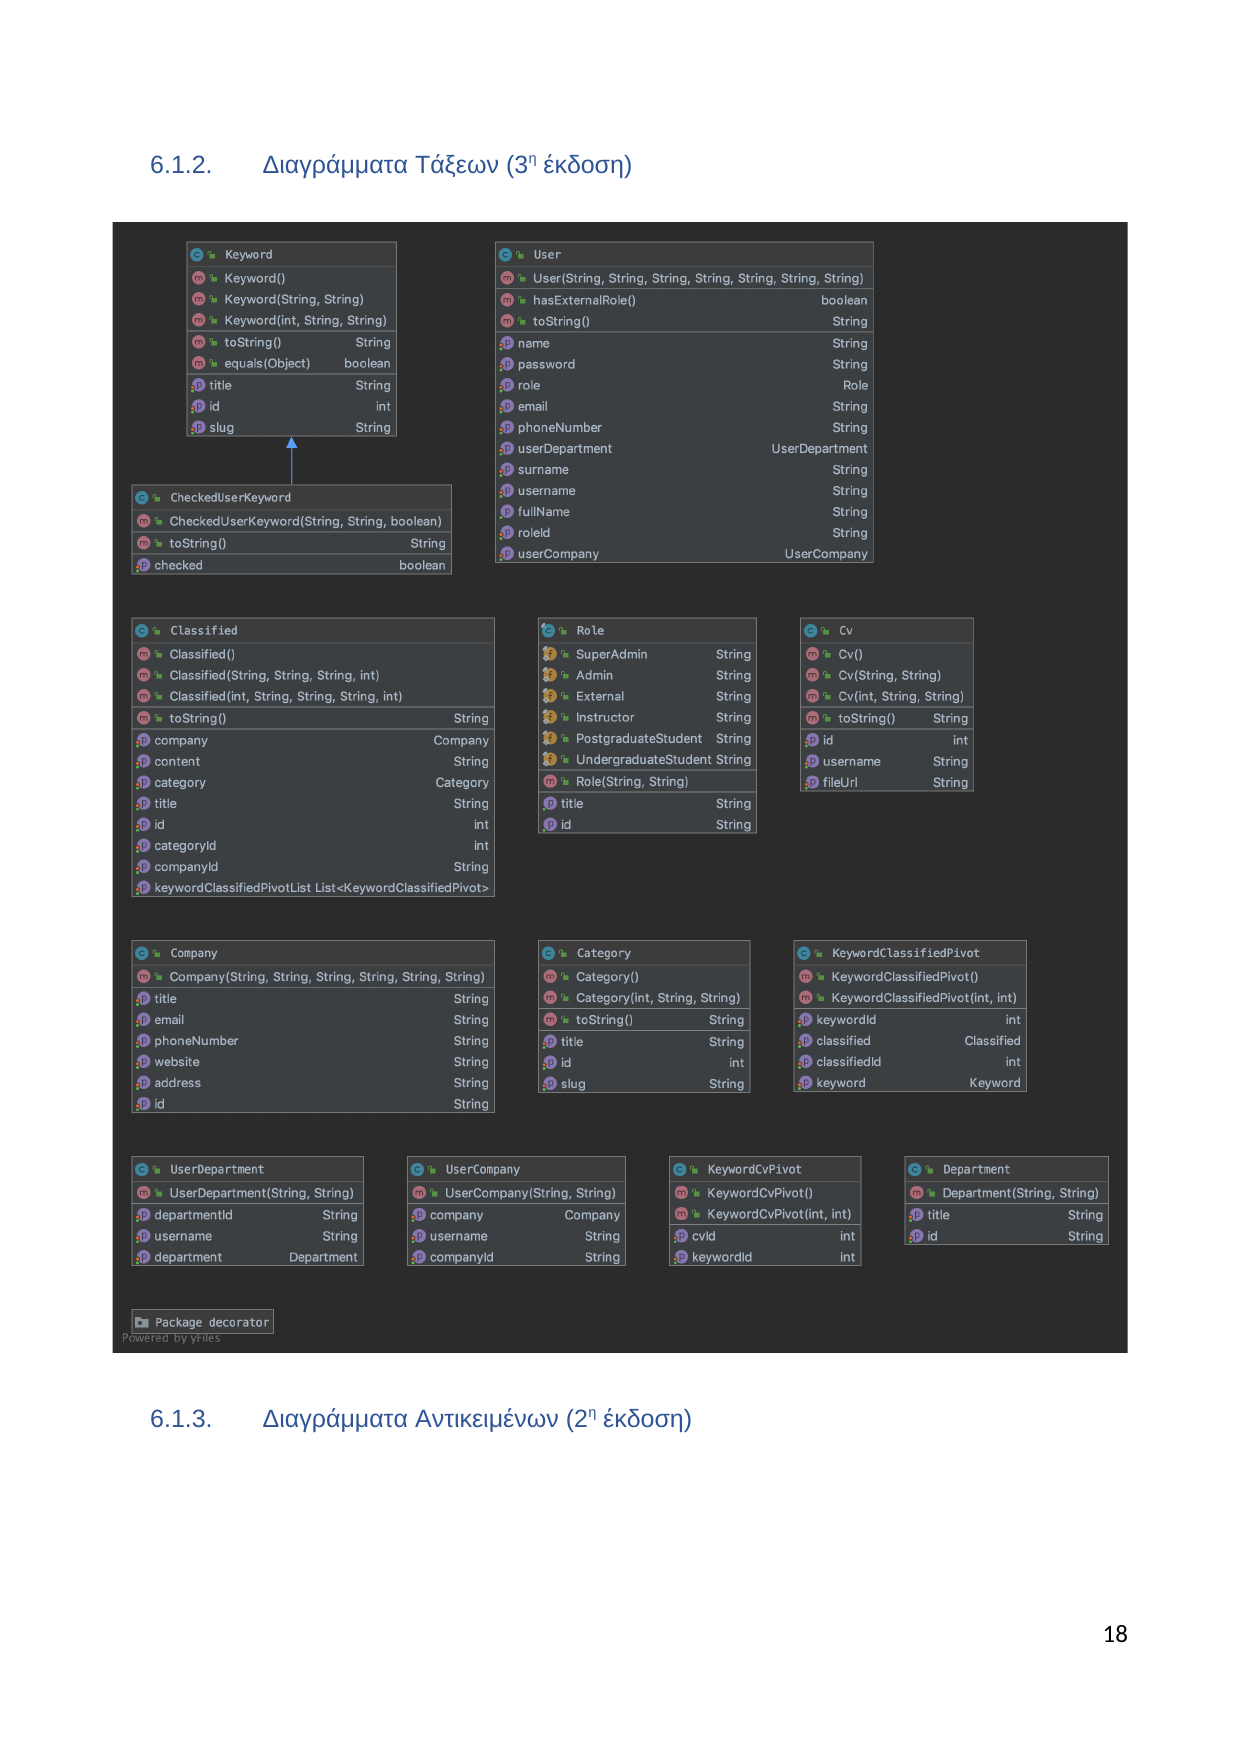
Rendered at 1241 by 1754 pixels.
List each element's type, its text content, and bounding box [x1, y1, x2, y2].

subtitle Διαγράμματα Αντικειμένων (2η έκδοση) [150, 1404, 1128, 1433]
subtitle Διαγράμματα Τάξεων (3η έκδοση) [150, 150, 1128, 179]
picture [112, 222, 1128, 1353]
